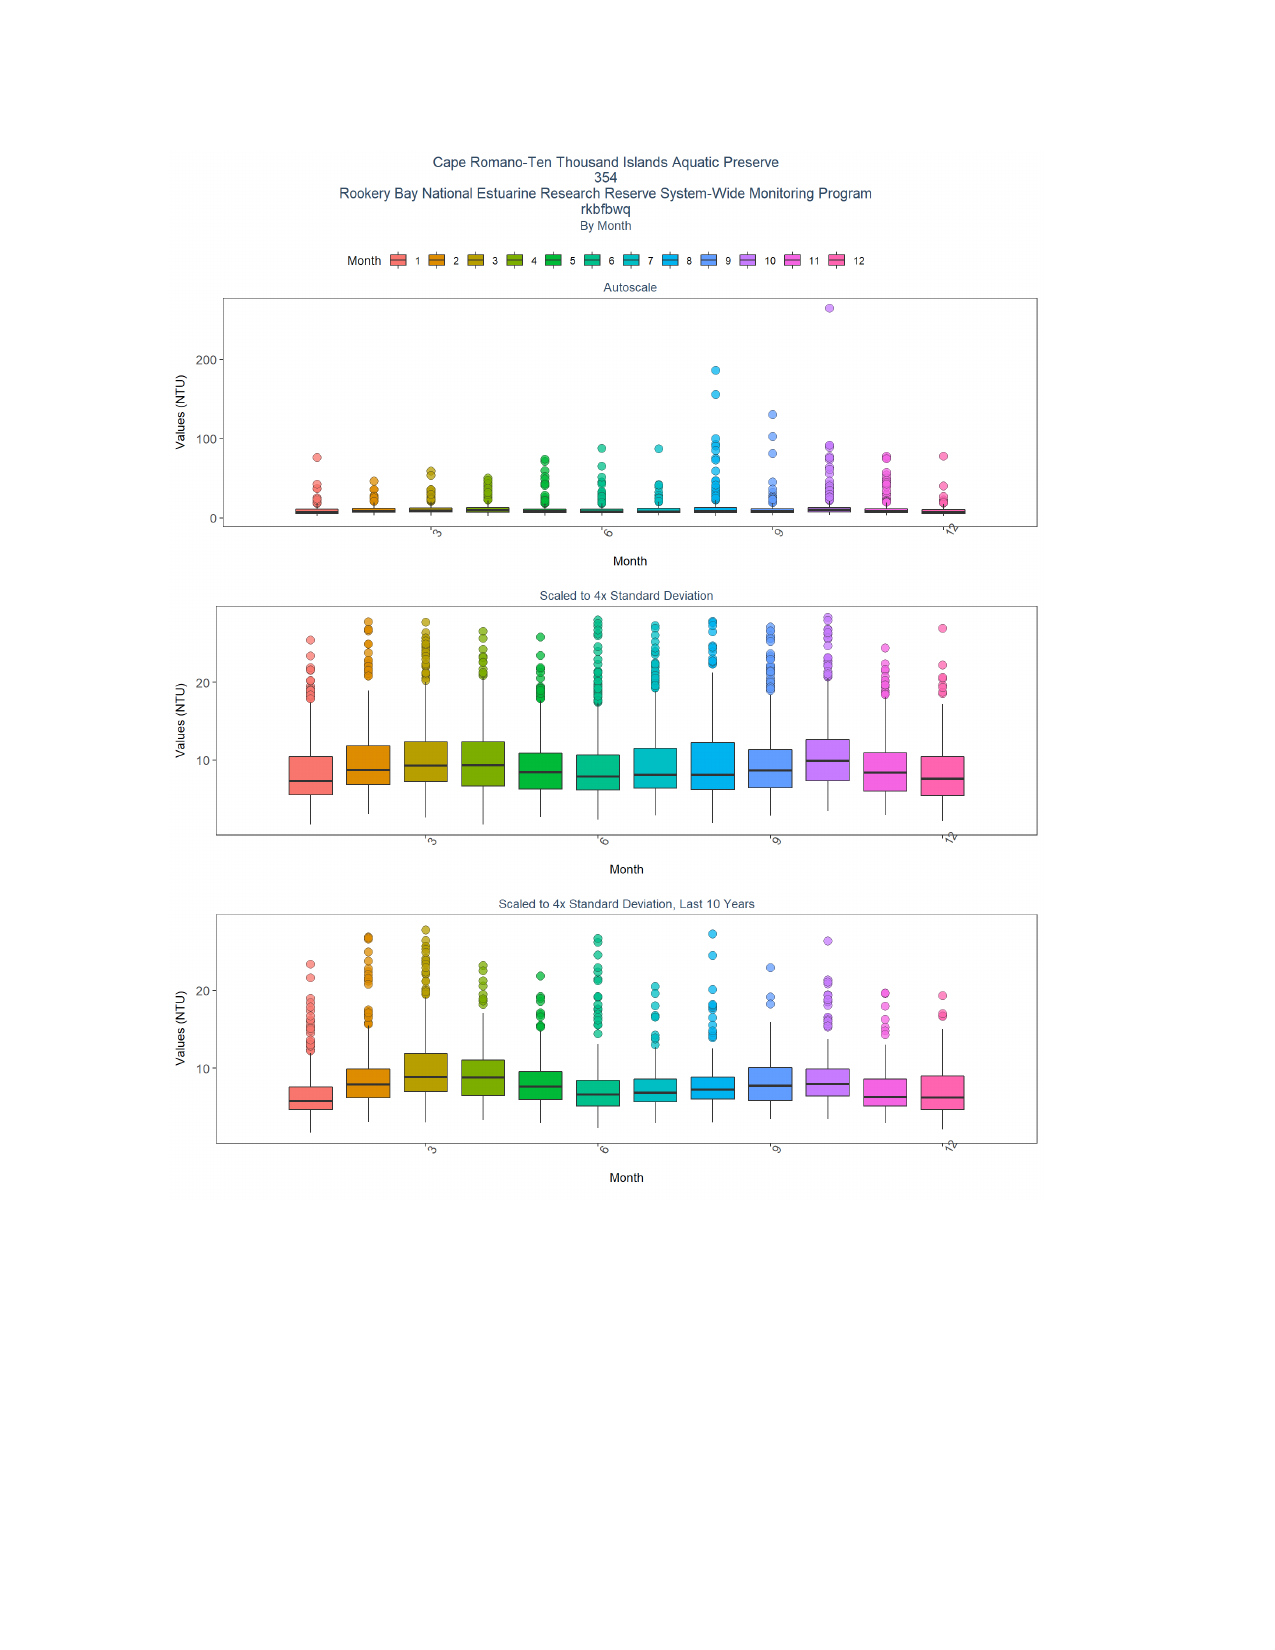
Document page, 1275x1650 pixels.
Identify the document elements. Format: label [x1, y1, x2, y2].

picture [168, 150, 1044, 1200]
